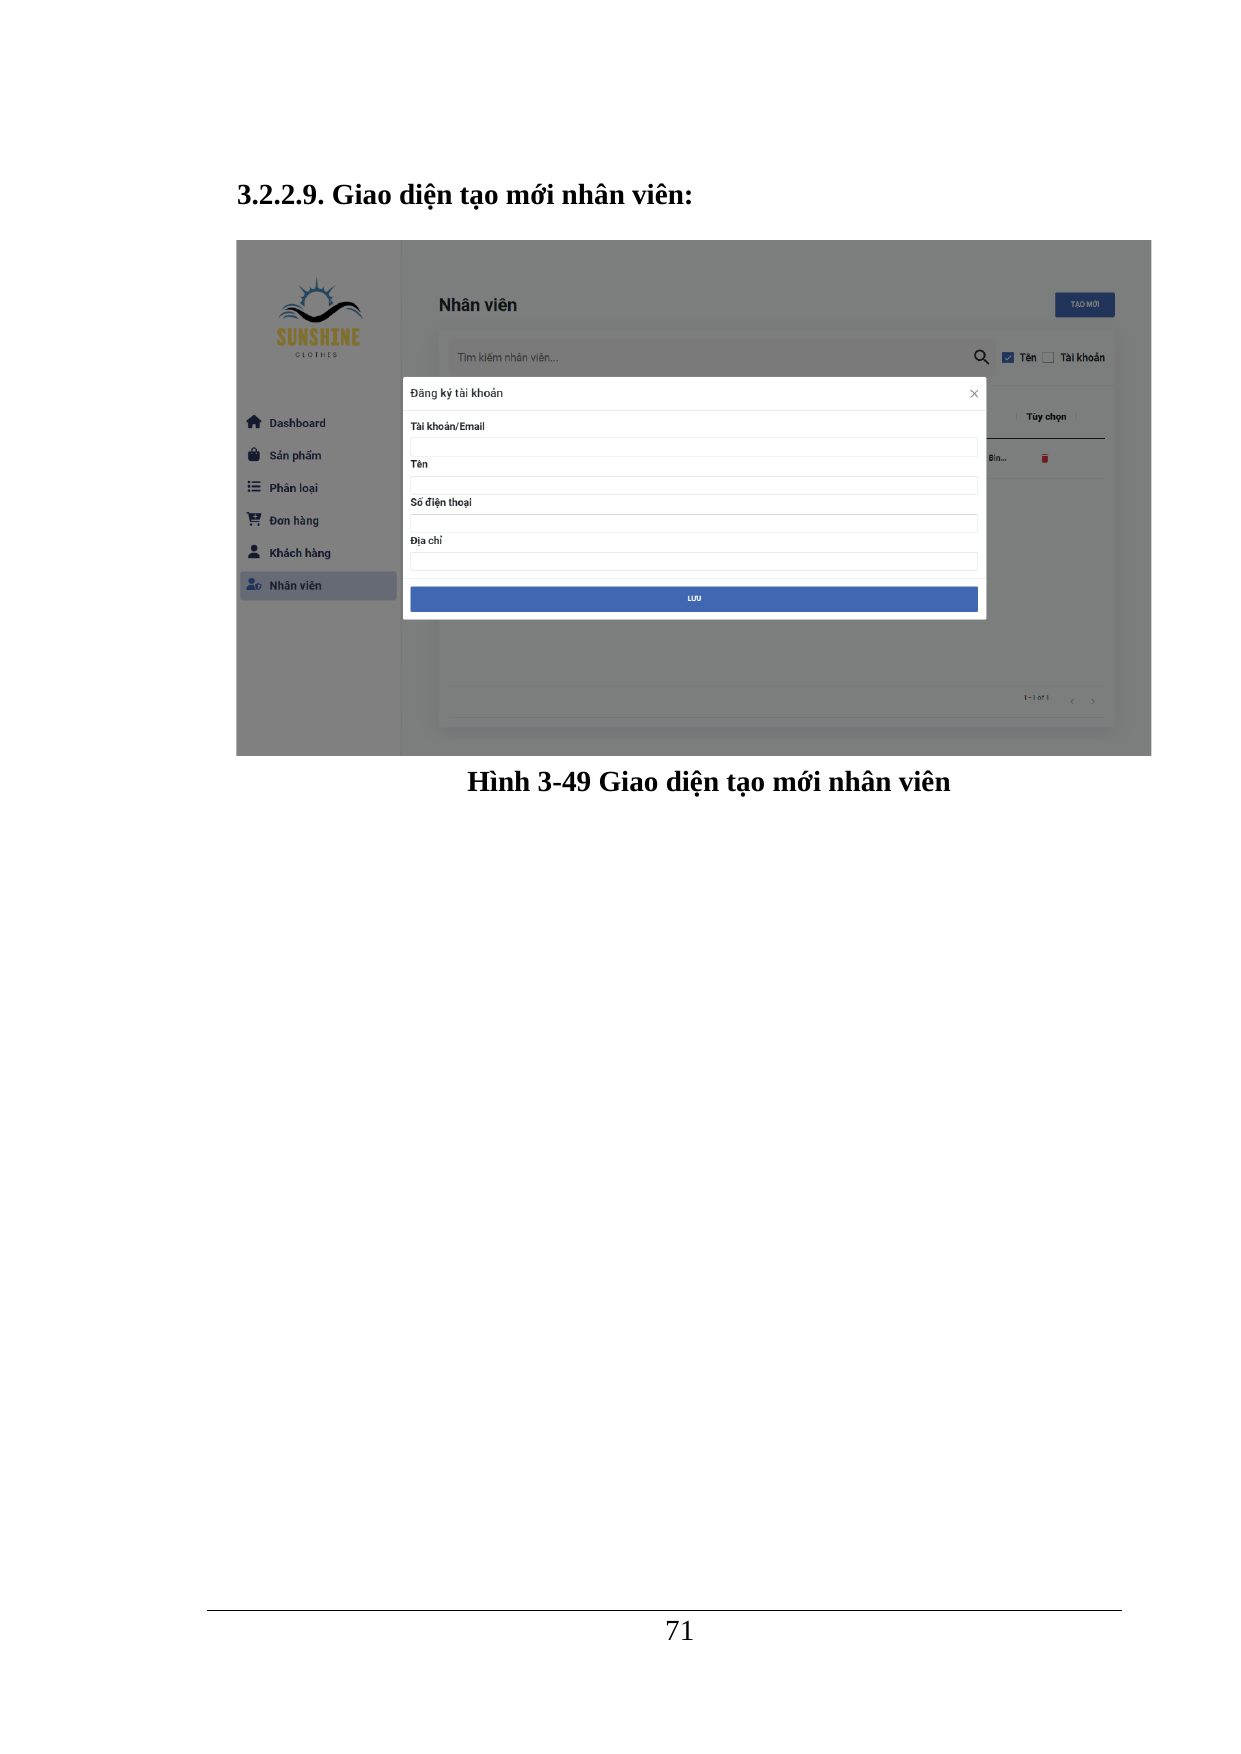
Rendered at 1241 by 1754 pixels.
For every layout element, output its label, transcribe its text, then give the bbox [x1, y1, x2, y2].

subtitle Giao diện tạo mới nhân viên: [237, 177, 1122, 211]
picture [236, 240, 1152, 756]
